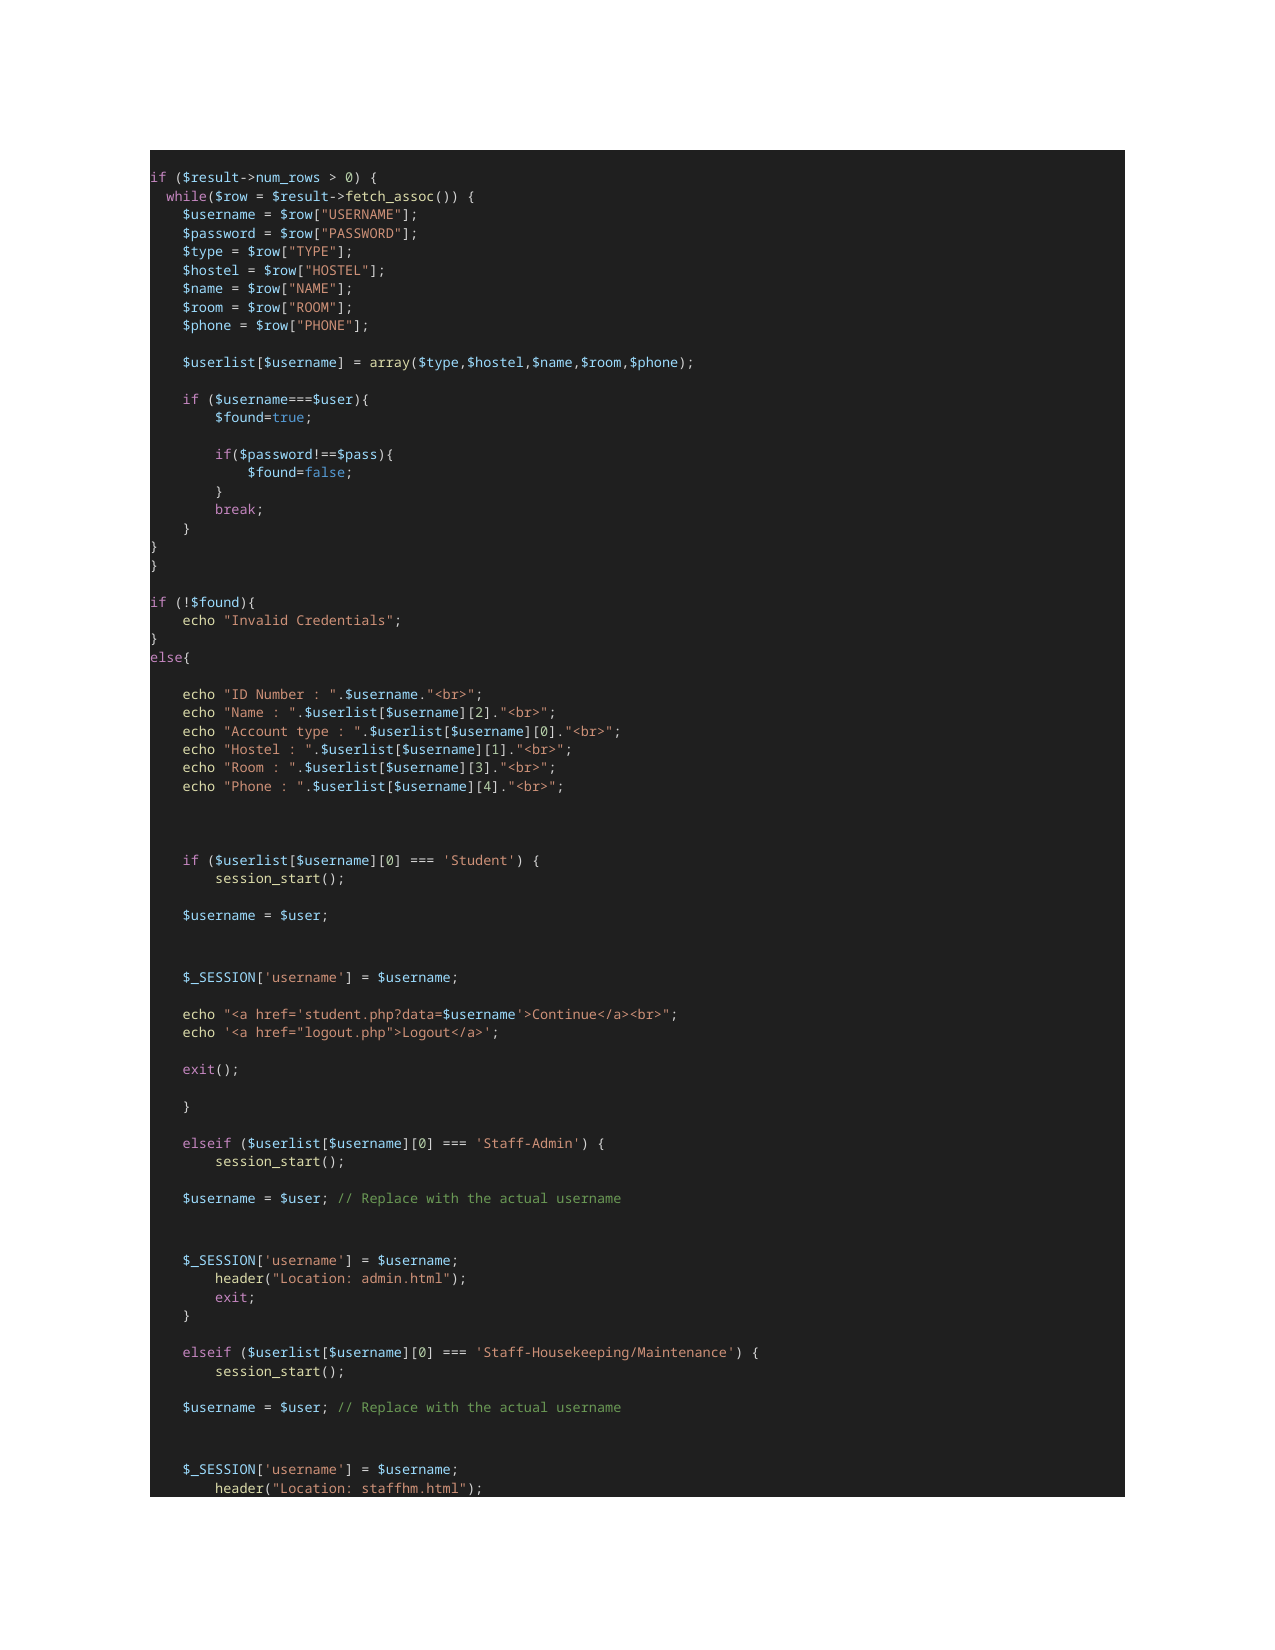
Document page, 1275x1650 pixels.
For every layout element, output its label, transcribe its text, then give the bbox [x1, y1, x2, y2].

text } [150, 556, 1125, 574]
text $userlist[$username] = array($type,$hostel,$name,$room,$phone); [150, 353, 1125, 371]
text exit(); [150, 1060, 1125, 1078]
text $type = $row["TYPE"]; [150, 242, 1125, 261]
text if($password!==$pass){ [150, 445, 1125, 463]
text $username = $user; // Replace with the actual username [150, 1189, 1125, 1207]
text echo "<a href='student.php?data=$username'>Continue</a><br>"; [150, 1005, 1125, 1023]
text session_start(); [150, 1362, 1125, 1380]
text echo "Invalid Credentials"; [150, 611, 1125, 629]
text echo '<a href="logout.php">Logout</a>'; [150, 1023, 1125, 1042]
text } [150, 537, 1125, 556]
text } [150, 1097, 1125, 1115]
text elseif ($userlist[$username][0] === 'Staff-Admin') { [150, 1134, 1125, 1152]
text echo "Hostel : ".$userlist[$username][1]."<br>"; [150, 740, 1125, 758]
text else{ [150, 648, 1125, 666]
text $found=false; [150, 463, 1125, 482]
text $hostel = $row["HOSTEL"]; [150, 261, 1125, 279]
text $room = $row["ROOM"]; [150, 297, 1125, 316]
text if ($result->num_rows > 0) { [150, 168, 1125, 187]
text echo "ID Number : ".$username."<br>"; [150, 685, 1125, 703]
text while($row = $result->fetch_assoc()) { [150, 187, 1125, 205]
text $_SESSION['username'] = $username; [150, 968, 1125, 986]
text break; [150, 500, 1125, 519]
text $username = $user; // Replace with the actual username [150, 1398, 1125, 1417]
text $username = $user; [150, 906, 1125, 924]
text $phone = $row["PHONE"]; [150, 316, 1125, 334]
text $_SESSION['username'] = $username; [150, 1251, 1125, 1269]
text $username = $row["USERNAME"]; [150, 205, 1125, 224]
text $_SESSION['username'] = $username; [150, 1460, 1125, 1479]
text $name = $row["NAME"]; [150, 279, 1125, 297]
text exit; [150, 1288, 1125, 1306]
text if ($username===$user){ [150, 390, 1125, 408]
text session_start(); [150, 869, 1125, 887]
text echo "Phone : ".$userlist[$username][4]."<br>"; [150, 777, 1125, 795]
text echo "Name : ".$userlist[$username][2]."<br>"; [150, 703, 1125, 722]
text } [150, 519, 1125, 537]
text echo "Account type : ".$userlist[$username][0]."<br>"; [150, 722, 1125, 740]
text $password = $row["PASSWORD"]; [150, 224, 1125, 242]
text echo "Room : ".$userlist[$username][3]."<br>"; [150, 758, 1125, 777]
text } [150, 1306, 1125, 1325]
text if ($userlist[$username][0] === 'Student') { [150, 851, 1125, 869]
text session_start(); [150, 1152, 1125, 1171]
text } [150, 482, 1125, 500]
text $found=true; [150, 408, 1125, 427]
text elseif ($userlist[$username][0] === 'Staff-Housekeeping/Maintenance') { [150, 1343, 1125, 1362]
text if (!$found){ [150, 592, 1125, 611]
text header("Location: admin.html"); [150, 1269, 1125, 1288]
text } [150, 629, 1125, 648]
text header("Location: staffhm.html"); [150, 1479, 1125, 1497]
